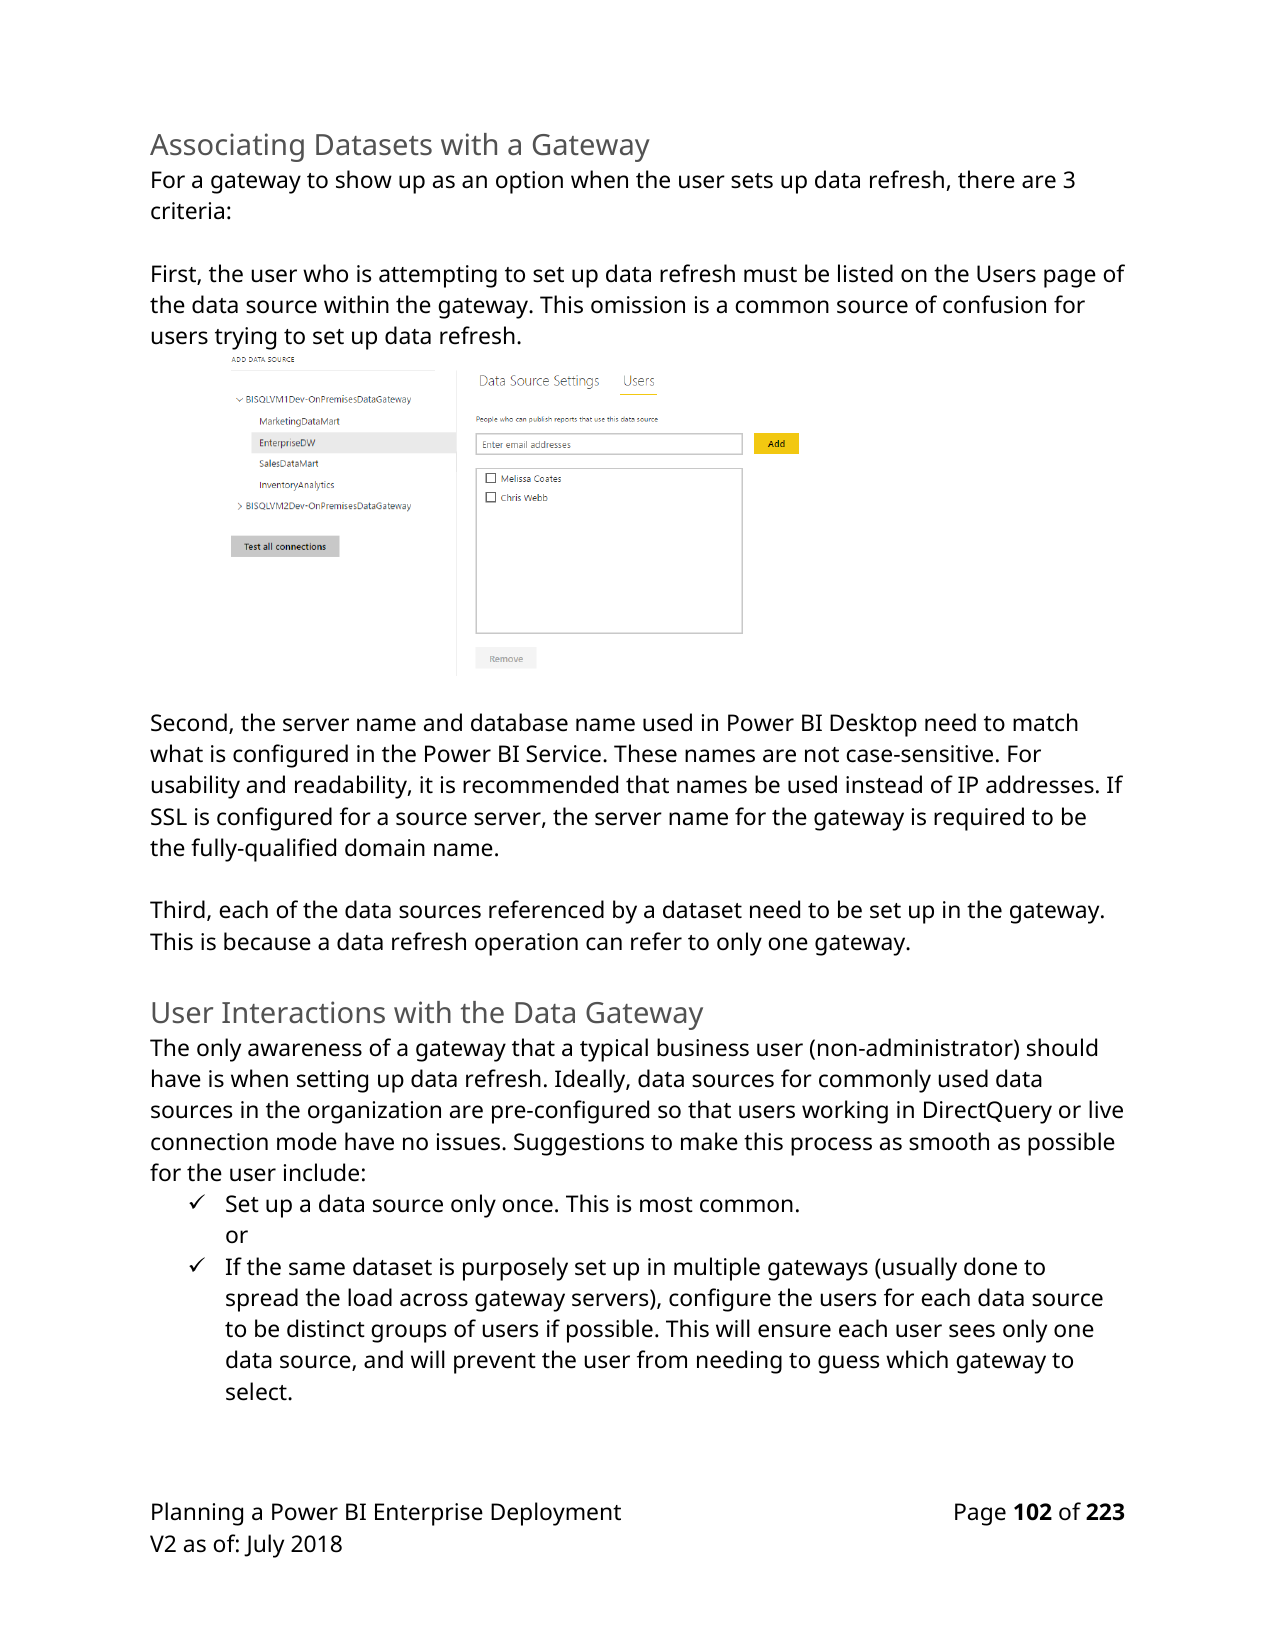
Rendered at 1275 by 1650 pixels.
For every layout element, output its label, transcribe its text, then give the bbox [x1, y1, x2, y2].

picture [225, 351, 802, 676]
list or [225, 1219, 1125, 1251]
text For a gateway to show up as an option when the user sets up data refresh, there are 3 criteria: [150, 164, 1125, 226]
list Set up a data source only once. This is most common. [187, 1188, 1125, 1219]
text First, the user who is attempting to set up data refresh must be listed on the Users page of the data source within the gateway. This omission is a common source of confusion for users trying to set up data refresh. [150, 258, 1125, 351]
subtitle Associating Datasets with a Gateway [150, 124, 1125, 164]
text The only awareness of a gateway that a typical business user (non-administrator) should have is when setting up data refresh. Ideally, data sources for commonly used data sources in the organization are pre-configured so that users working in DirectQuery or live connection mode have no issues. Suggestions to make this process as smooth as possible for the user include: [150, 1032, 1125, 1188]
list If the same dataset is purposely set up in multiple gateways (usually done to spread the load across gateway servers), configure the users for each data source to be distinct groups of users if possible. This will ensure each user sees only one data source, and will prevent the user from needing to guess which gateway to select. [187, 1251, 1125, 1407]
text Third, each of the data sources referenced by a dataset need to be set up in the gateway. This is because a data refresh operation can refer to only one gateway. [150, 894, 1125, 957]
text Second, the server name and database name used in Power BI Desktop need to match what is configured in the Power BI Service. These names are not case-sensitive. For usability and readability, it is recommended that names be used instead of IP addresses. If SSL is configured for a source server, the server name for the gateway is required to be the fully-qualified domain name. [150, 707, 1125, 863]
subtitle User Interactions with the Data Gateway [150, 992, 1125, 1032]
